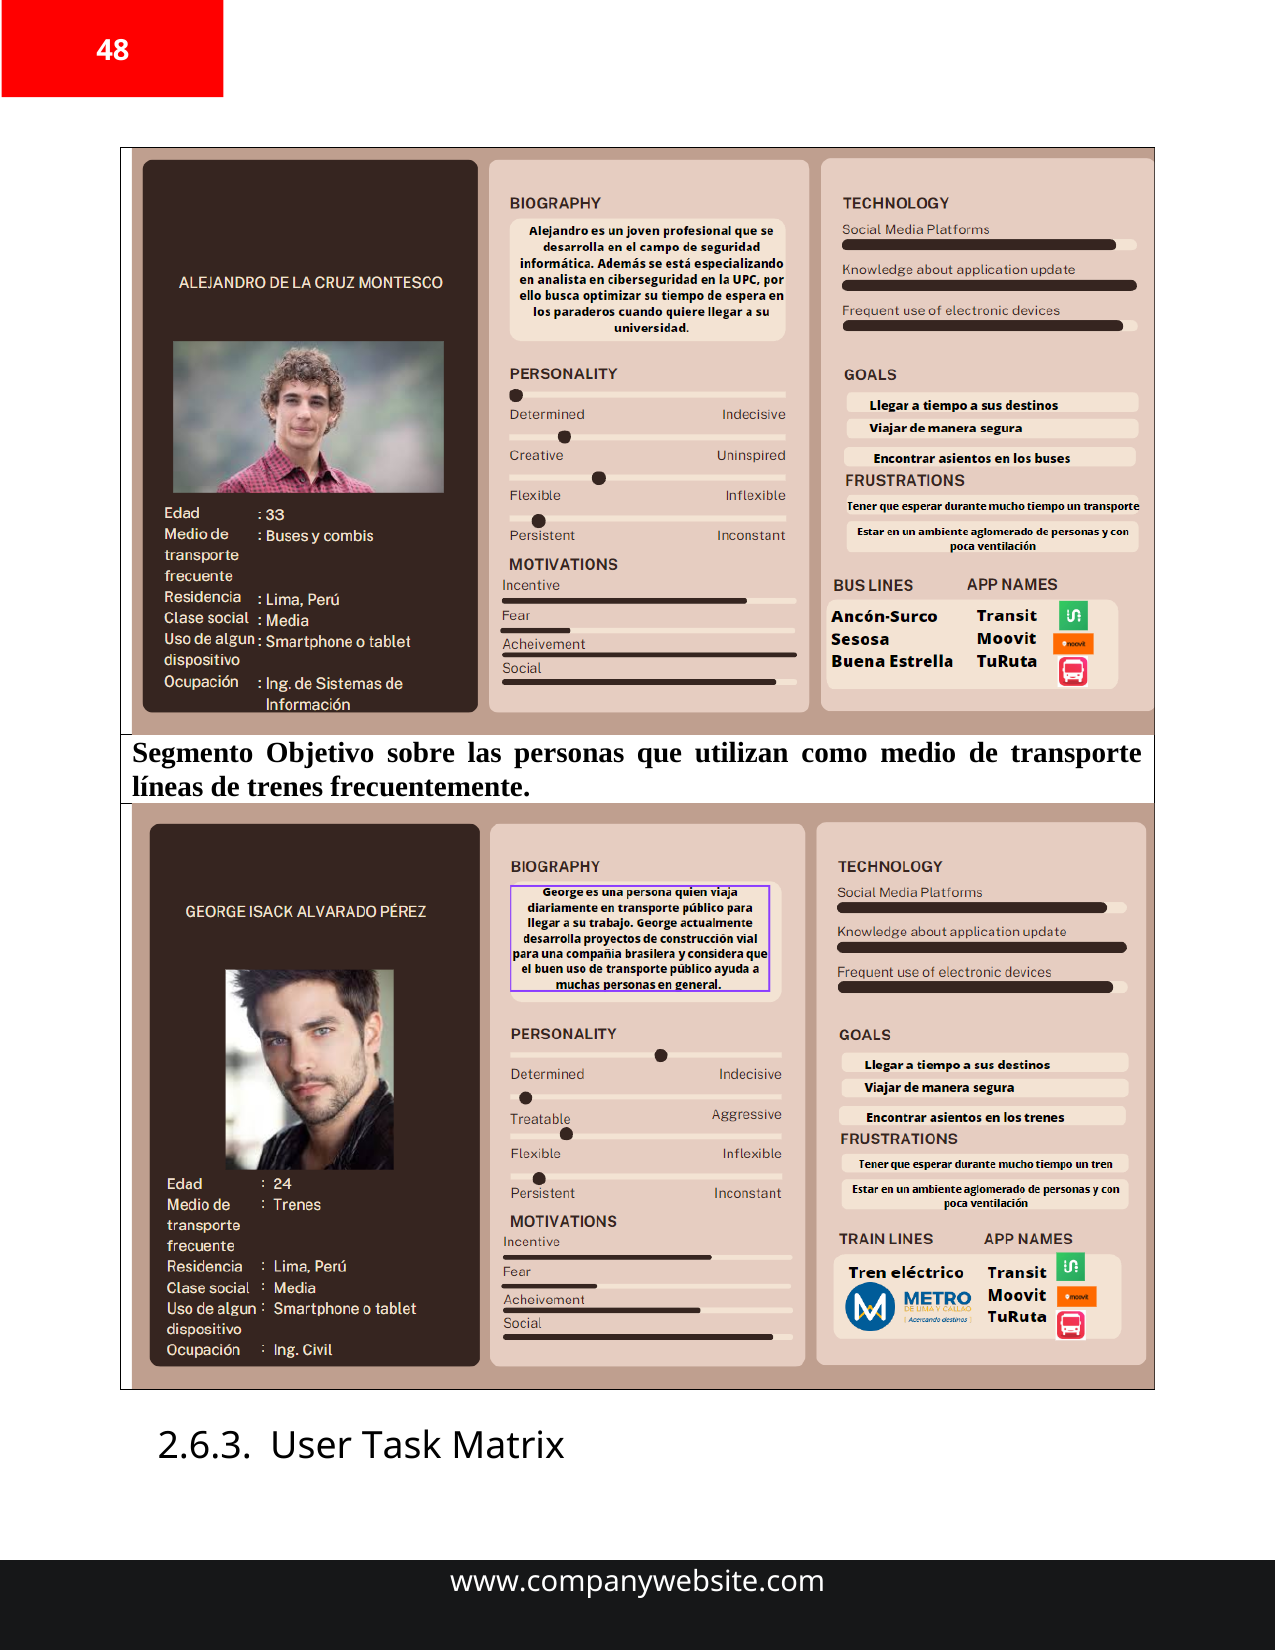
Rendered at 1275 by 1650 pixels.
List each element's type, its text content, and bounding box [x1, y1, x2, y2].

picture [131, 803, 1155, 1389]
table_cell [121, 804, 131, 1388]
picture [131, 148, 1155, 735]
subtitle User Task Matrix [157, 1418, 1155, 1469]
table_cell Segmento Objetivo sobre las personas que utilizan como medio de transporte líneas de trenes frecuentemente. [121, 735, 1154, 802]
table_cell [121, 148, 131, 734]
